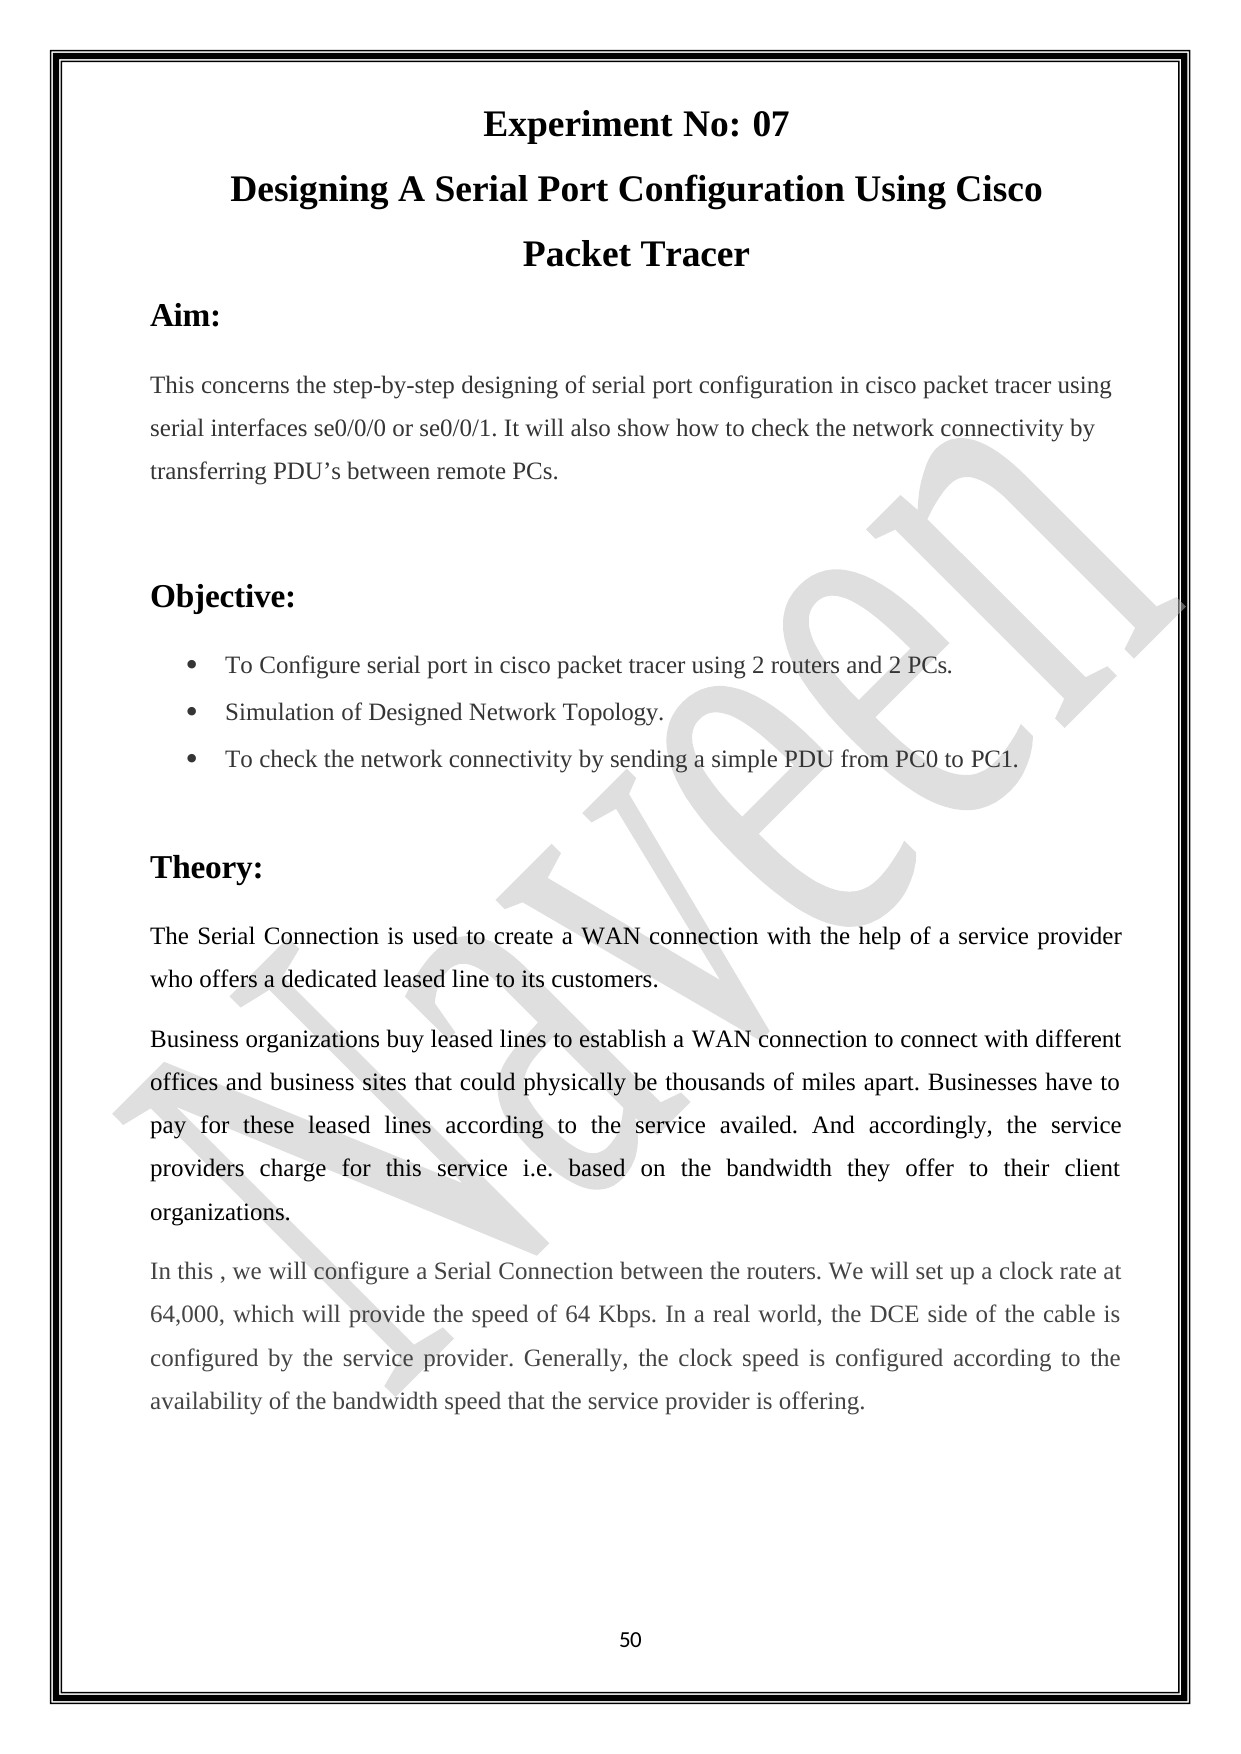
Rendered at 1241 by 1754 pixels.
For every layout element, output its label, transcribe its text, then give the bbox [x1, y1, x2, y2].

text Experiment No: 07 [123, 102, 1150, 145]
subtitle Aim: [150, 296, 1180, 334]
list Simulation of Designed Network Topology. [187, 697, 1180, 726]
subtitle Objective: [150, 576, 1180, 614]
text In this , we will configure a Serial Connection between the routers. We will set up a clock rate at 64,000, which will provide the speed of 64 Kbps. In a real world, the DCE side of the cable is configured by the service provider. Generally, the clock speed is configured according to the availability of the bandwidth speed that the service provider is offering. [150, 1256, 1122, 1414]
text The Serial Connection is used to create a WAN connection with the help of a service provider who offers a dedicated leased line to its customers. [150, 921, 1122, 993]
text Business organizations buy leased lines to establish a WAN connection to connect with different offices and business sites that could physically be thousands of miles apart. Businesses have to pay for these leased lines according to the service availed. And accordingly, the service providers charge for this service i.e. based on the bandwidth they offer to their client organizations. [150, 1024, 1122, 1225]
subtitle Theory: [150, 847, 1180, 886]
list To check the network connectivity by sending a simple PDU from PC0 to PC1. [187, 744, 1180, 773]
text Designing A Serial Port Configuration Using Cisco Packet Tracer [173, 166, 1099, 274]
list To Configure serial port in cisco packet tracer using 2 routers and 2 PCs. [187, 650, 1180, 679]
text This concerns the step-by-step designing of serial port configuration in cisco packet tracer using serial interfaces se0/0/0 or se0/0/1. It will also show how to check the network connectivity by transferring PDU’s between remote PCs. [150, 370, 1113, 485]
